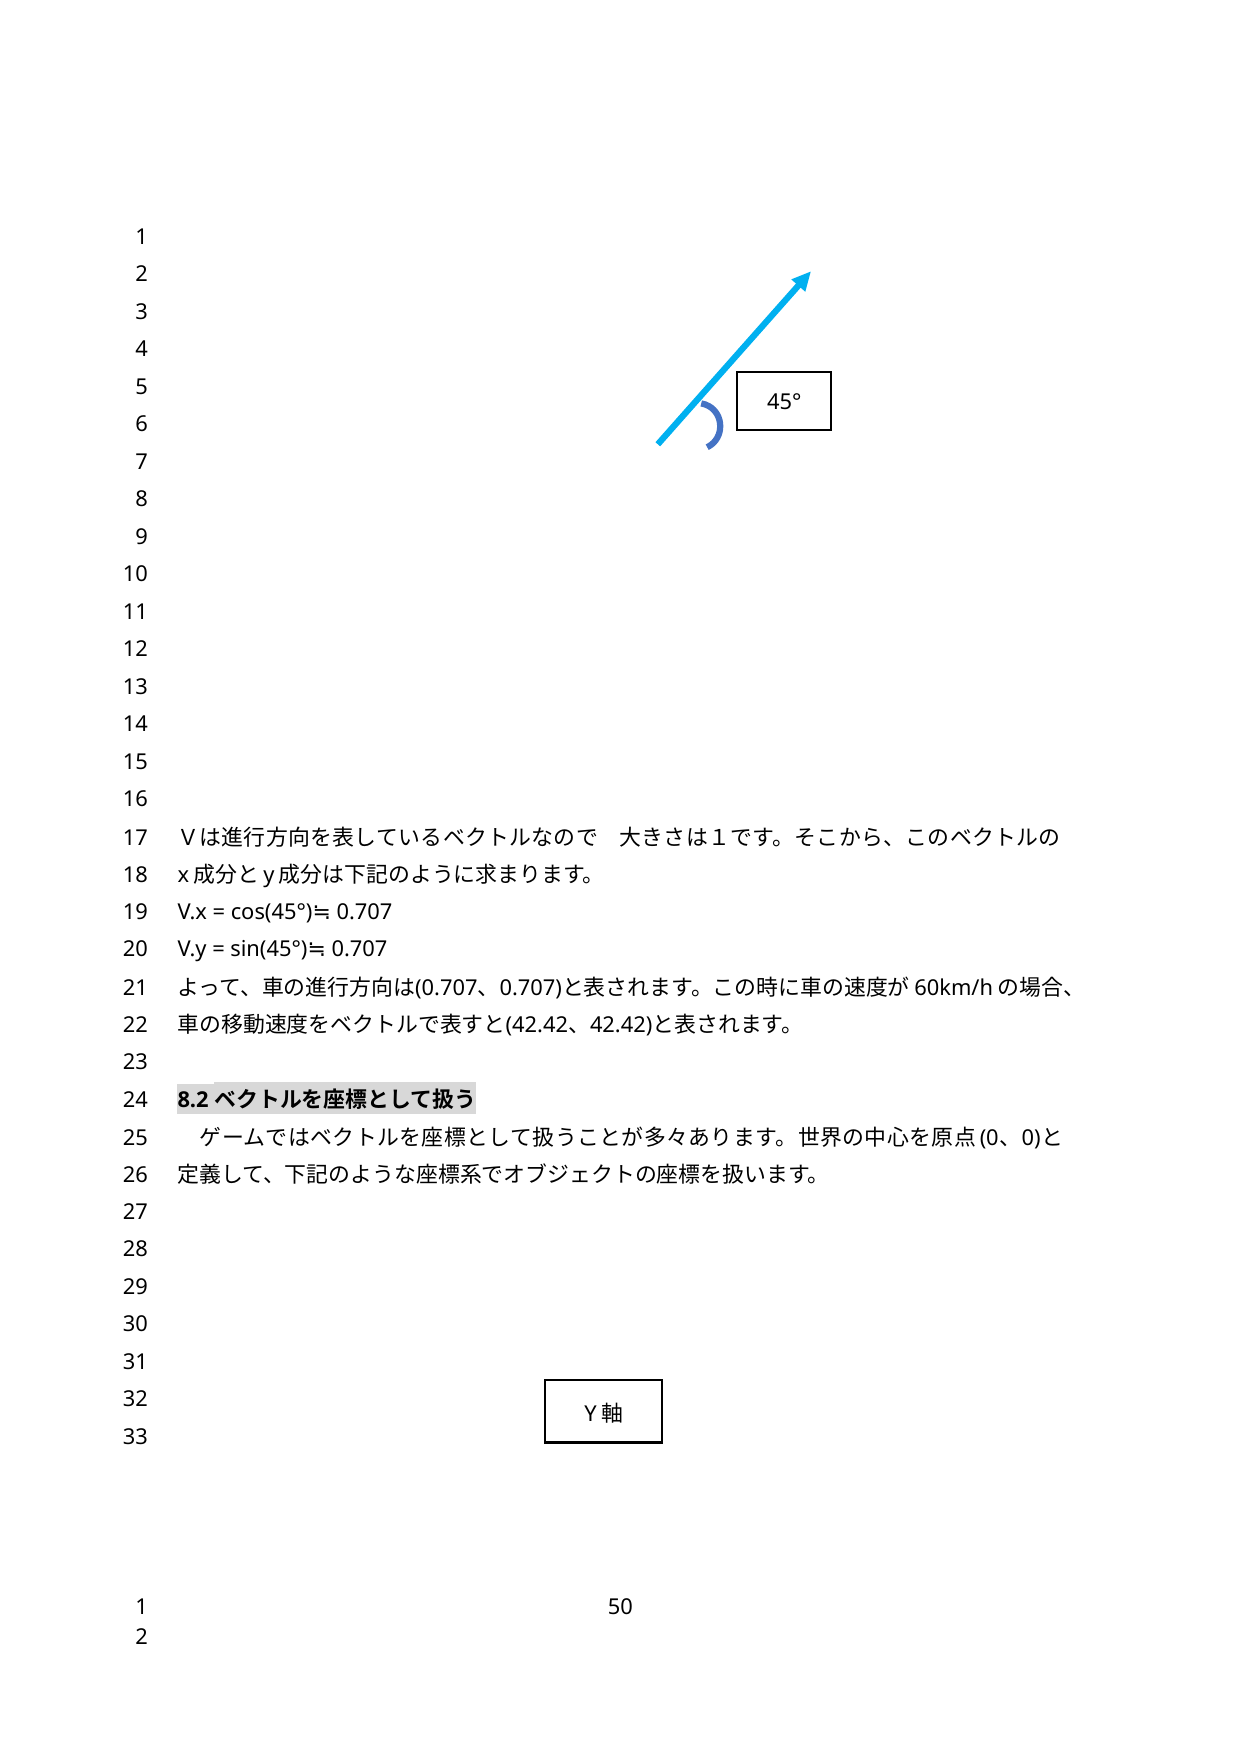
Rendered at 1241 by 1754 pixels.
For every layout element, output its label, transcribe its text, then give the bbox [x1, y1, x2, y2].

text Ｖは進行方向を表しているベクトルなので、大きさは１です。そこから、このベクトルのx成分とy成分は下記のように求まります。 [177, 817, 1063, 892]
text V.x = cos(45°)≒ 0.707 [177, 892, 1063, 929]
text V.y = sin(45°)≒ 0.707 [177, 929, 1063, 967]
text 8.2 ベクトルを座標として扱う [177, 1079, 1063, 1117]
text ゲームではベクトルを座標として扱うことが多々あります。世界の中心を原点(0、0)と定義して、下記のような座標系でオブジェクトの座標を扱います。 [177, 1117, 1063, 1192]
text よって、車の進行方向は(0.707、0.707)と表されます。この時に車の速度が60km/hの場合、車の移動速度をベクトルで表すと(42.42、42.42)と表されます。 [177, 967, 1063, 1042]
